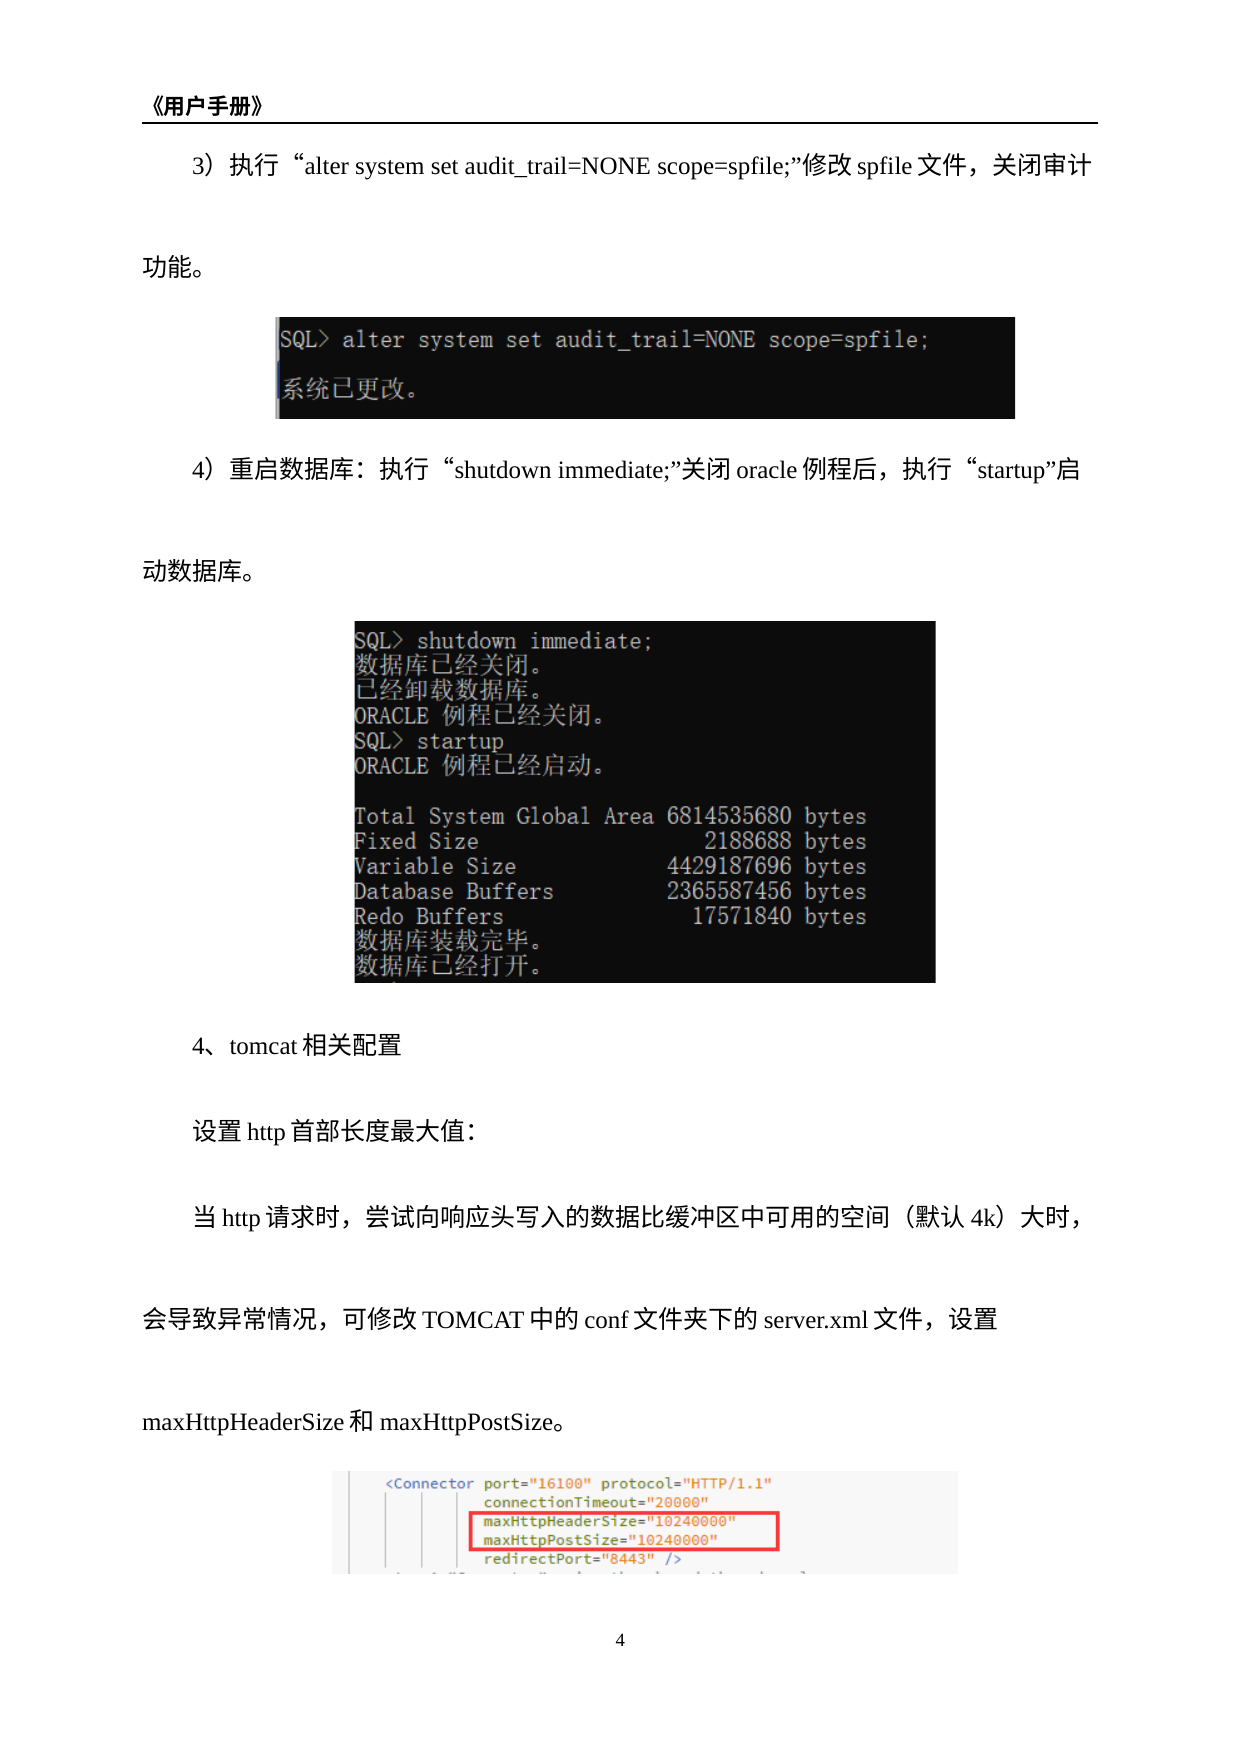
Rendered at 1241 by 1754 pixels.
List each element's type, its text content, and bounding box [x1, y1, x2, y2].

text 设置http首部长度最大值： [142, 1095, 1098, 1163]
text 4）重启数据库：执行“shutdown immediate;”关闭oracle例程后，执行“startup”启动数据库。 [142, 433, 1098, 603]
text 4、tomcat相关配置 [142, 1009, 1098, 1077]
text 当http请求时，尝试向响应头写入的数据比缓冲区中可用的空间（默认4k）大时，会导致异常情况，可修改TOMCAT中的conf文件夹下的server.xml文件，设置maxHttpHeaderSize和maxHttpPostSize。 [142, 1181, 1098, 1453]
text 3）执行“alter system set audit_trail=NONE scope=spfile;”修改spfile文件，关闭审计功能。 [142, 129, 1098, 299]
picture [332, 1471, 959, 1574]
picture [275, 317, 1016, 419]
picture [354, 621, 936, 983]
